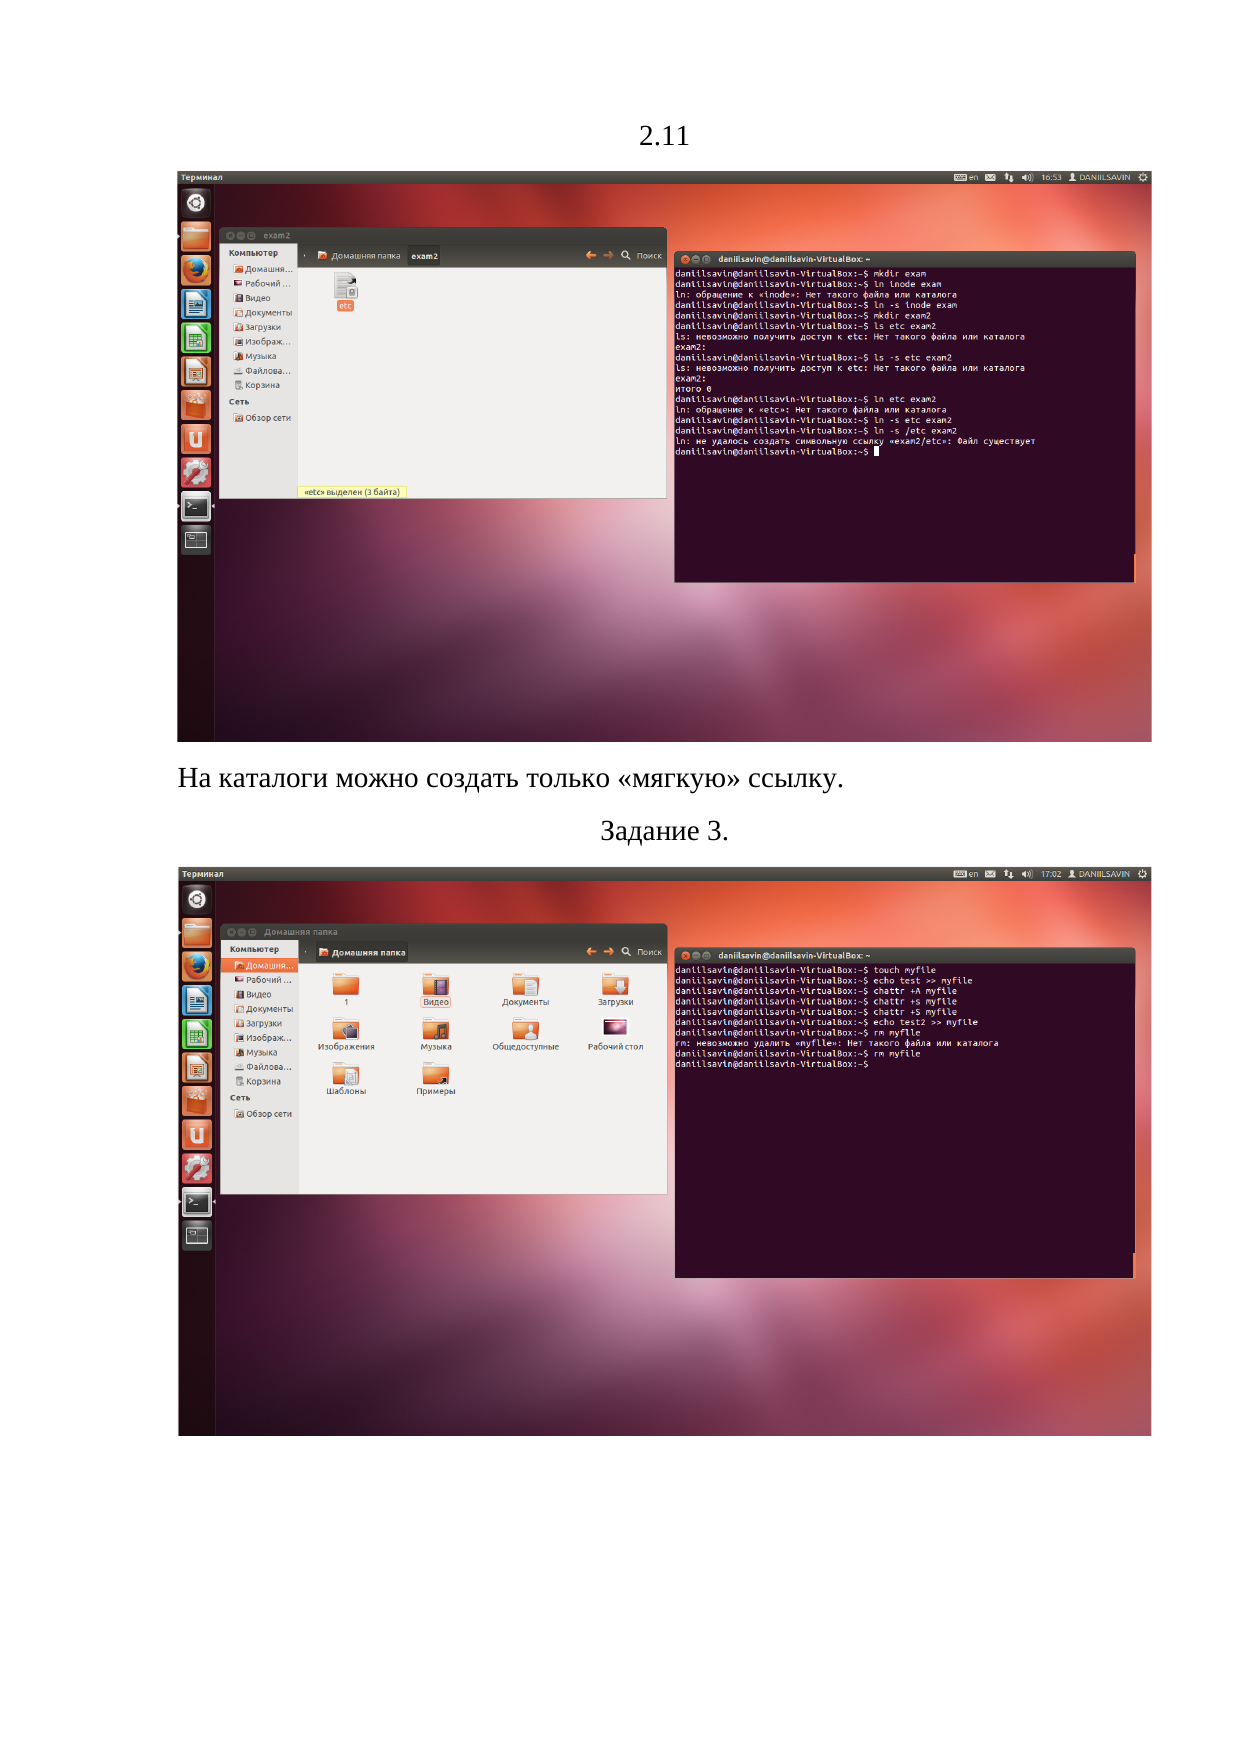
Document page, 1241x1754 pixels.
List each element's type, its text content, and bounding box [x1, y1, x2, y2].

picture [177, 866, 1152, 1436]
picture [177, 171, 1152, 742]
text Задание 3. [177, 813, 1152, 847]
text На каталоги можно создать только «мягкую» ссылку. [177, 761, 1152, 794]
text 2.11 [177, 118, 1152, 152]
